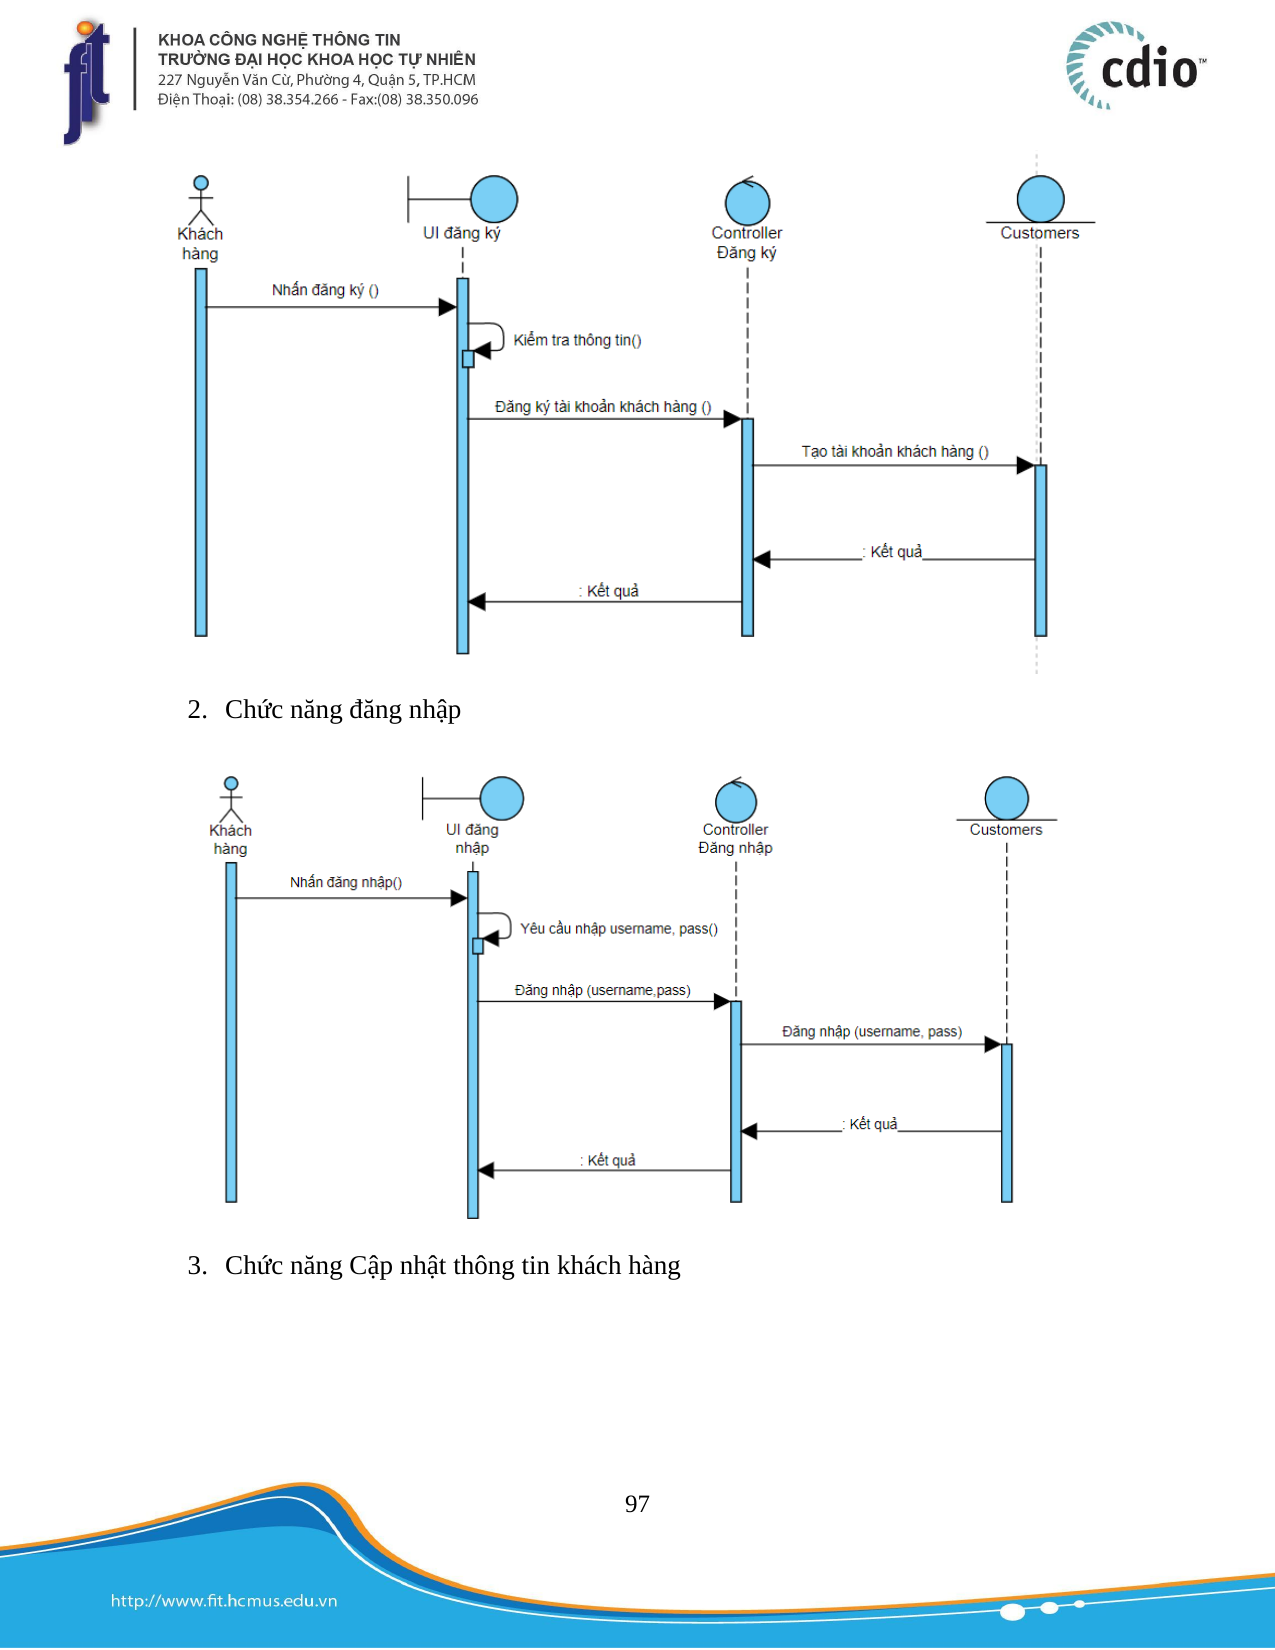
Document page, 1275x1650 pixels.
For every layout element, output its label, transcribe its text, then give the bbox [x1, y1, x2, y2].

picture [40, 10, 1219, 674]
list Chức năng Cập nhật thông tin khách hàng [187, 1249, 1125, 1280]
picture [0, 1479, 1275, 1648]
picture [150, 743, 1125, 1231]
list Chức năng đăng nhập [187, 693, 1125, 724]
